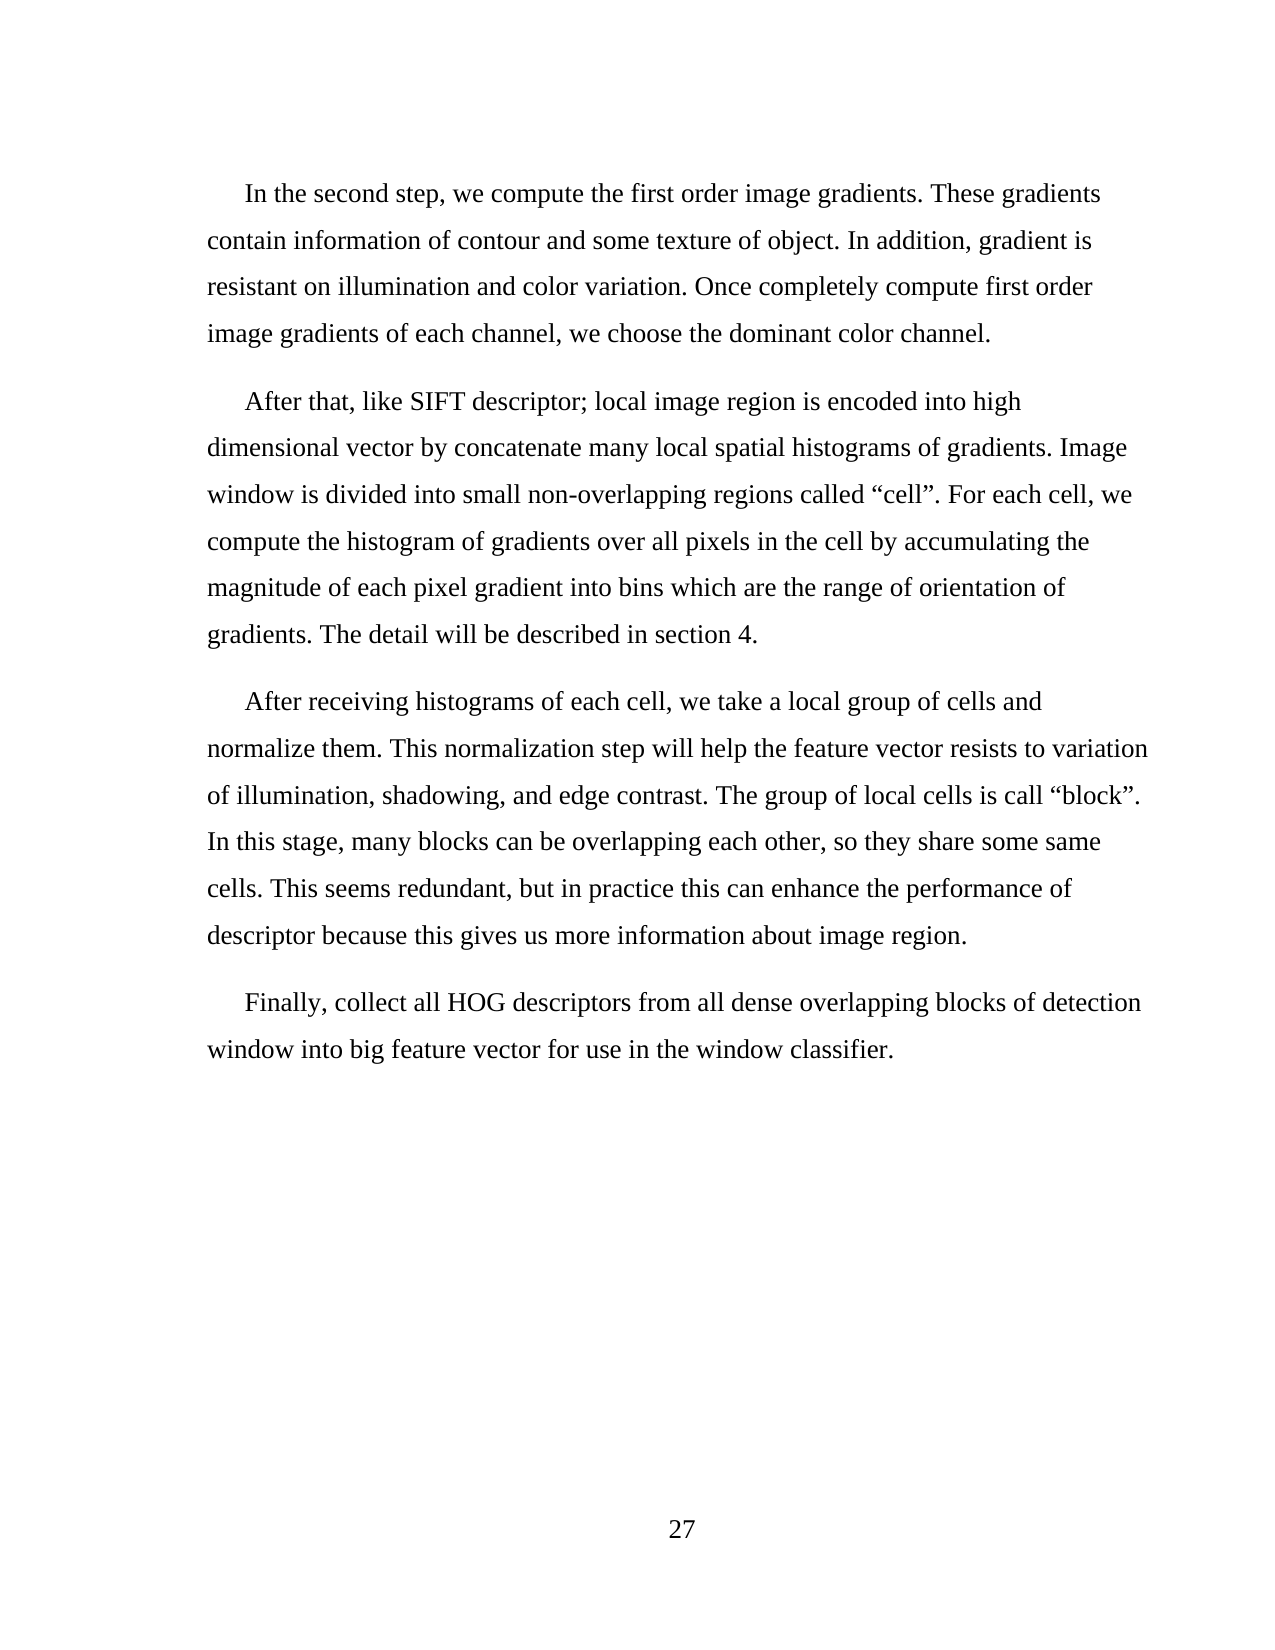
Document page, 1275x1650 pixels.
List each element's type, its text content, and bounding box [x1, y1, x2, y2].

text Finally, collect all HOG descriptors from all dense overlapping blocks of detection window into big feature vector for use in the window classifier. [207, 986, 1157, 1064]
text In the second step, we compute the first order image gradients. These gradients contain information of contour and some texture of object. In addition, gradient is resistant on illumination and color variation. Once completely compute first order image gradients of each channel, we choose the dominant color channel. [207, 177, 1157, 348]
text After receiving histograms of each cell, we take a local group of cells and normalize them. This normalization step will help the feature vector resists to variation of illumination, shadowing, and edge contrast. The group of local cells is call “block”. In this stage, many blocks can be overlapping each other, so they share some same cells. This seems redundant, but in practice this can enhance the performance of descriptor because this gives us more information about image region. [207, 686, 1157, 950]
text After that, like SIFT descriptor; local image region is encoded into high dimensional vector by concatenate many local spatial histograms of gradients. Image window is divided into small non-overlapping regions called “cell”. For each cell, we compute the histogram of gradients over all pixels in the cell by accumulating the magnitude of each pixel gradient into bins which are the range of orientation of gradients. The detail will be described in section 4. [207, 385, 1157, 649]
